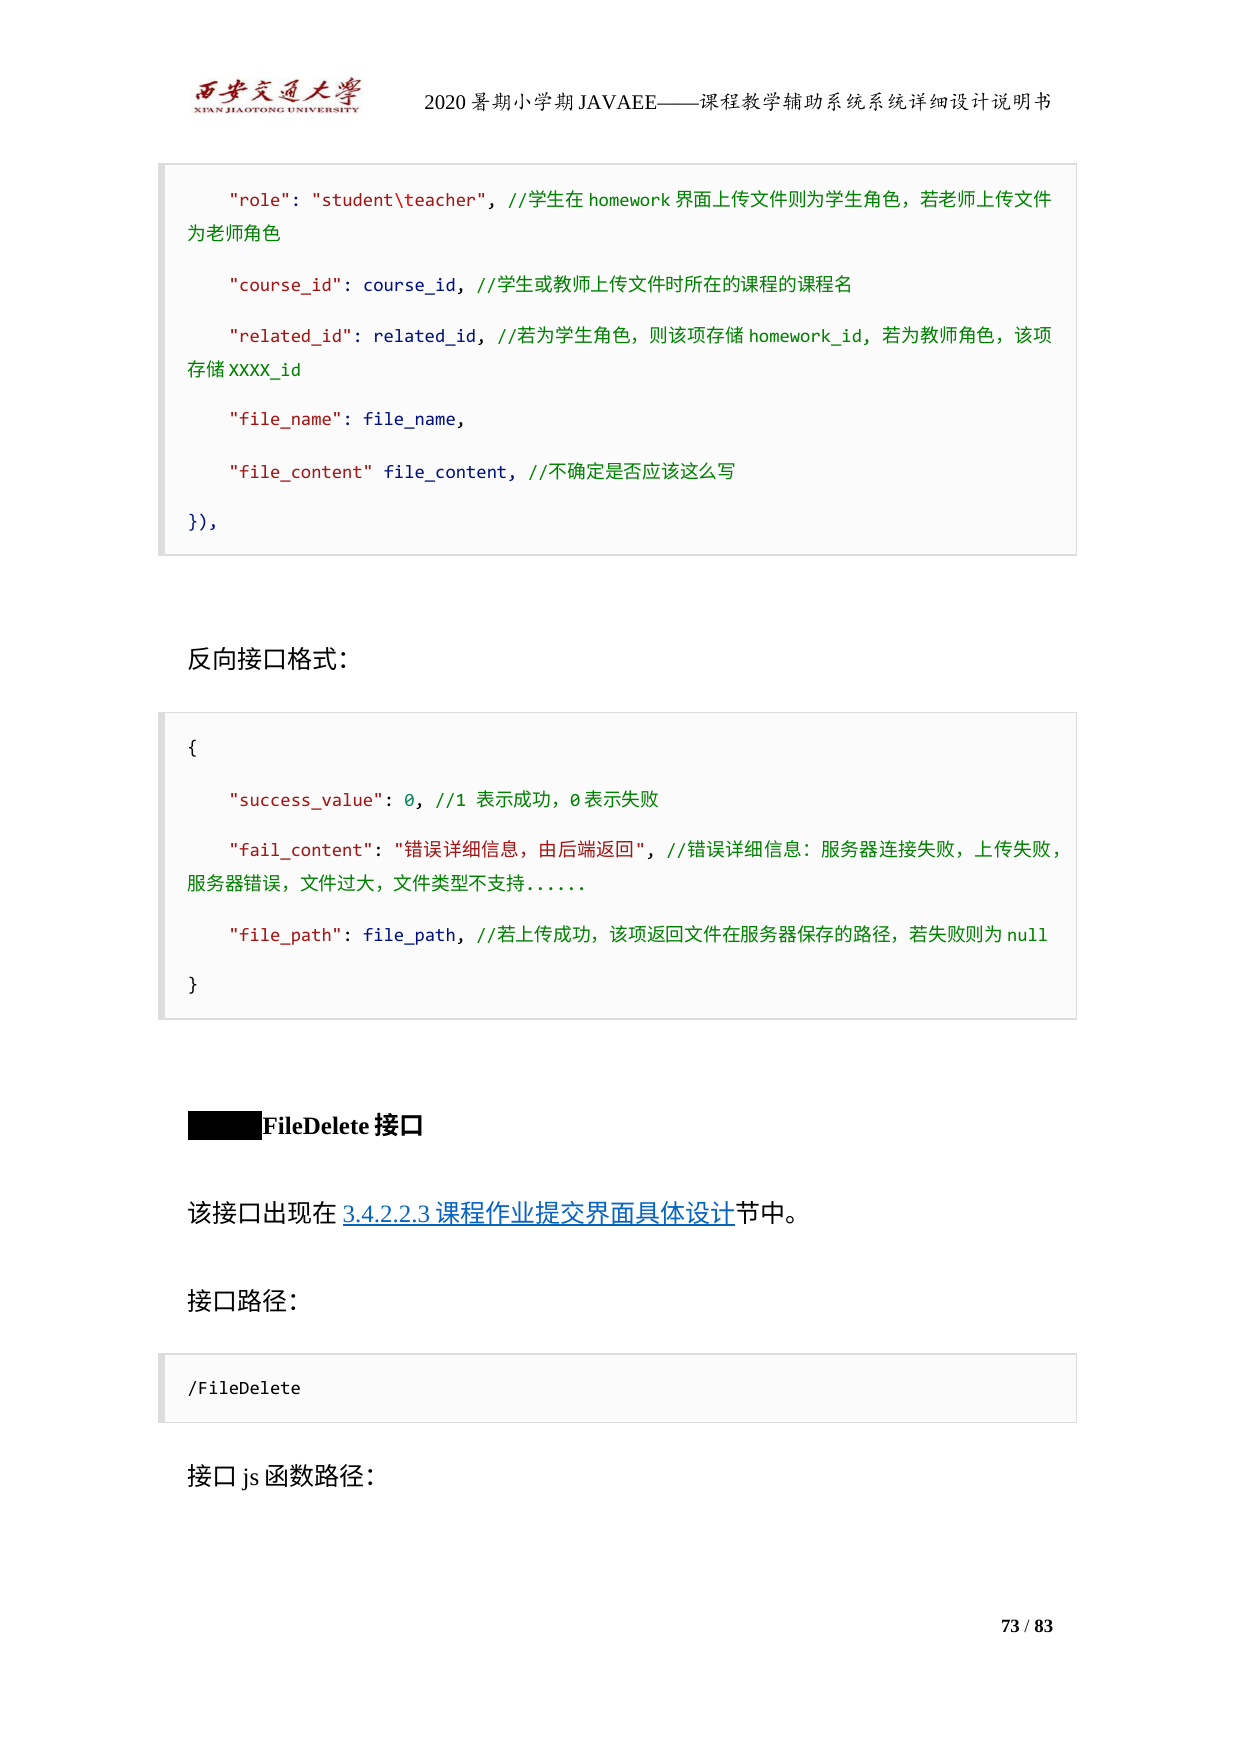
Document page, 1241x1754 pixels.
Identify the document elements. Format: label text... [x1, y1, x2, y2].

picture [189, 77, 364, 114]
text "file_content" file_content, //不确定是否应该这么写 [165, 435, 1076, 486]
text "role": "student\teacher", //学生在homework界面上传文件则为学生角色，若老师上传文件为老师角色 [165, 165, 1076, 248]
text "related_id": related_id, //若为学生角色，则该项存储homework_id, 若为教师角色，该项存储XXXX_id [165, 299, 1076, 384]
text } [165, 949, 1076, 1018]
text 该接口出现在3.4.2.2.3课程作业提交界面具体设计节中。 [187, 1178, 1053, 1246]
text "fail_content": "错误详细信息，由后端返回", //错误详细信息：服务器连接失败，上传失败，服务器错误，文件过大，文件类型不支持...... [165, 813, 1076, 898]
text }), [165, 486, 1076, 554]
text 反向接口格式： [187, 624, 1053, 692]
text "course_id": course_id, //学生或教师上传文件时所在的课程的课程名 [165, 248, 1076, 299]
text 接口js函数路径： [187, 1441, 1053, 1508]
text "file_path": file_path, //若上传成功，该项返回文件在服务器保存的路径，若失败则为null [165, 898, 1076, 949]
text "success_value": 0, //1 表示成功，0表示失败 [165, 763, 1076, 813]
text { [165, 713, 1076, 763]
text 接口路径： [187, 1265, 1053, 1333]
subtitle FileDelete接口 [187, 1090, 1053, 1158]
text /FileDelete [165, 1355, 1076, 1422]
text "file_name": file_name, [165, 384, 1076, 435]
